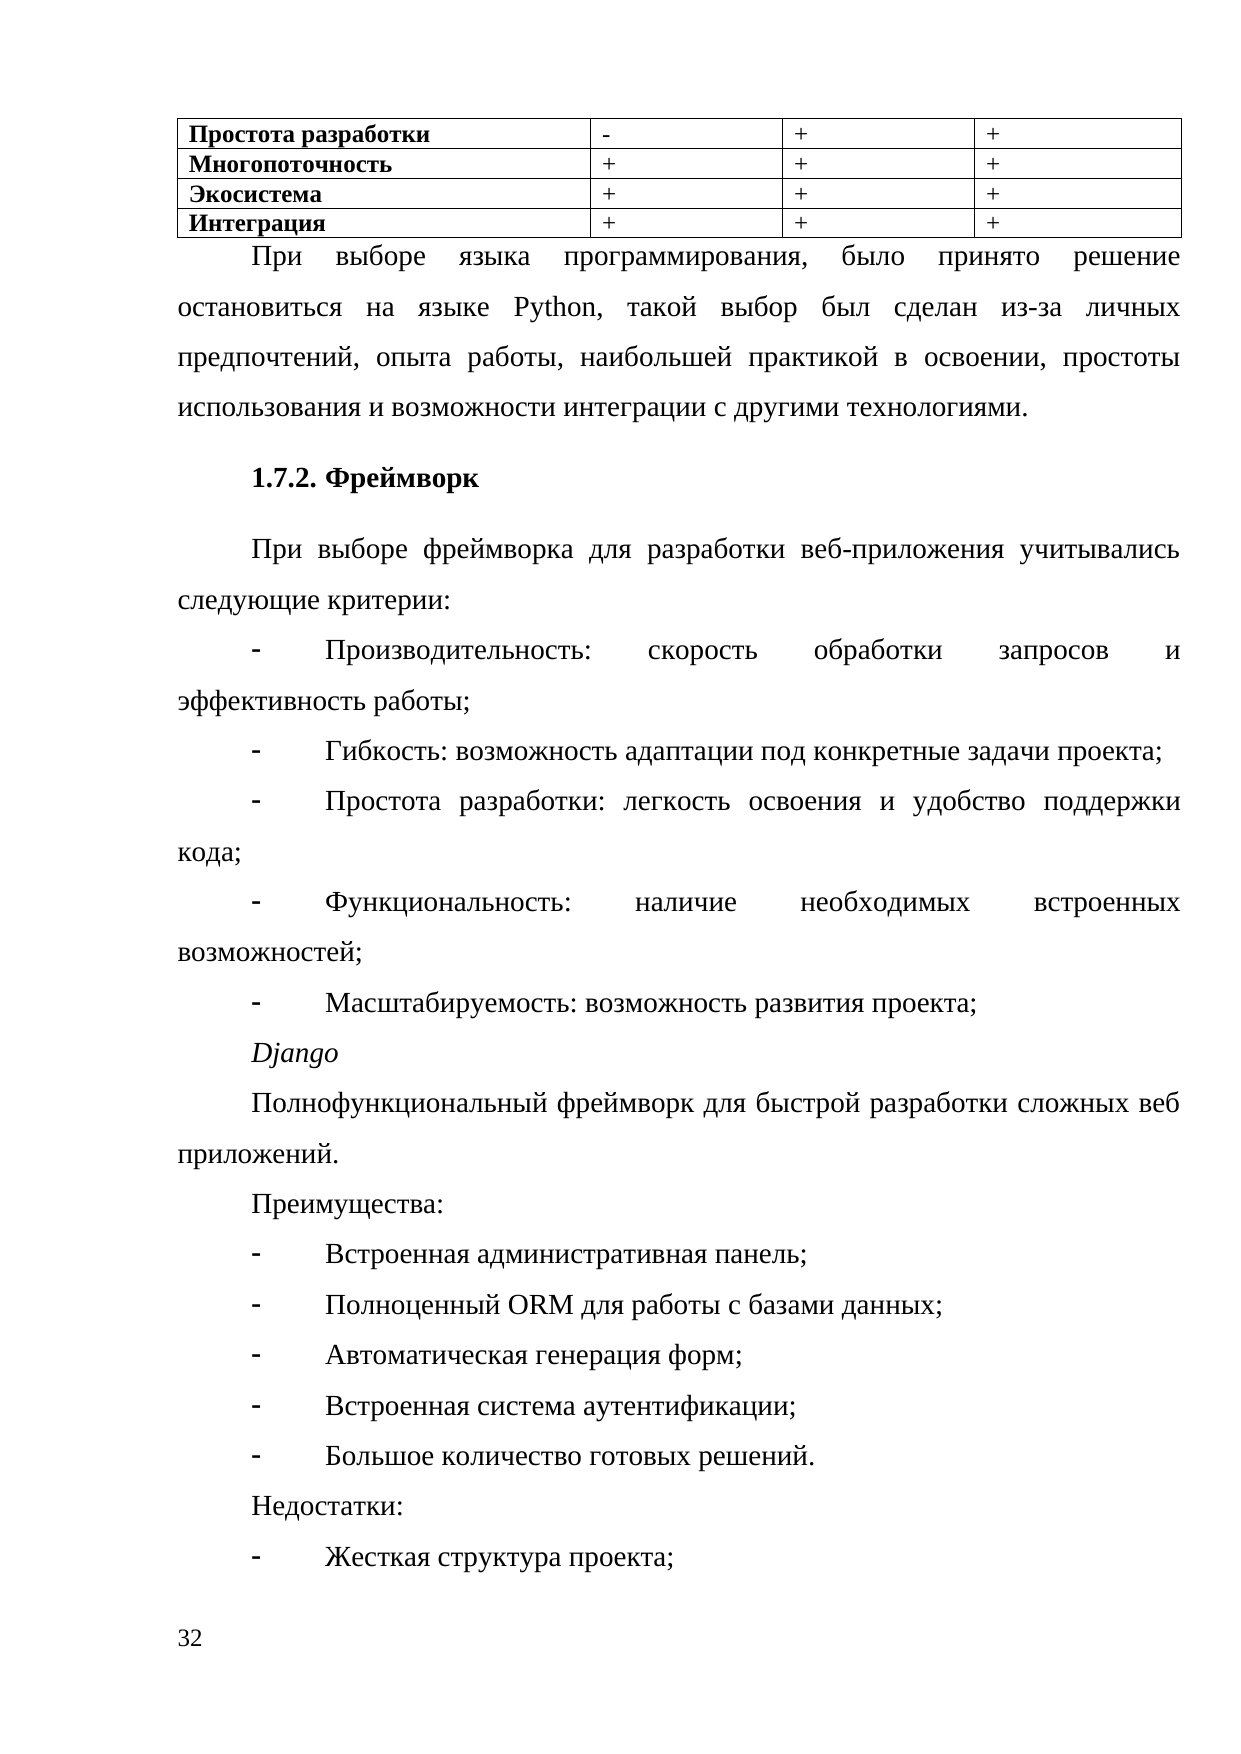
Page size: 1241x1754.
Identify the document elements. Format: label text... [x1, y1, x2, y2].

list Встроенная система аутентификации; [177, 1388, 1181, 1421]
list Жесткая структура проекта; [177, 1539, 1181, 1572]
text При выборе языка программирования, было принято решение остановиться на языке Python, такой выбор был сделан из-за личных предпочтений, опыта работы, наибольшей практикой в освоении, простоты использования и возможности интеграции с другими технологиями. [177, 238, 1181, 423]
table_cell + [783, 179, 974, 207]
table_cell Интеграция [178, 209, 590, 237]
list Полноценный ORM для работы с базами данных; [177, 1287, 1181, 1321]
list Производительность: скорость обработки запросов и эффективность работы; [177, 632, 1181, 716]
text Преимущества: [177, 1186, 1181, 1220]
list Гибкость: возможность адаптации под конкретные задачи проекта; [177, 733, 1181, 767]
text Полнофункциональный фреймворк для быстрой разработки сложных веб приложений. [177, 1086, 1181, 1169]
table_cell + [975, 149, 1181, 178]
text При выборе фреймворка для разработки веб-приложения учитывались следующие критерии: [177, 532, 1181, 615]
list Масштабируемость: возможность развития проекта; [177, 985, 1181, 1018]
list Встроенная административная панель; [177, 1236, 1181, 1270]
table_cell + [591, 179, 782, 207]
table_cell + [591, 149, 782, 178]
table_cell + [783, 209, 974, 237]
table_cell Простота разработки [178, 119, 590, 148]
table_cell + [591, 209, 782, 237]
list Функциональность: наличие необходимых встроенных возможностей; [177, 884, 1181, 968]
table_cell + [783, 149, 974, 178]
table_cell - [591, 119, 782, 148]
list Большое количество готовых решений. [177, 1438, 1181, 1472]
list Автоматическая генерация форм; [177, 1337, 1181, 1371]
text Недостатки: [177, 1488, 1181, 1522]
text Django [251, 1035, 1181, 1069]
subtitle Фреймворк [177, 460, 1181, 494]
table_cell Многопоточность [178, 149, 590, 178]
table_cell + [975, 179, 1181, 207]
table_cell + [975, 119, 1181, 148]
table_cell + [783, 119, 974, 148]
table_cell + [975, 209, 1181, 237]
table_cell Экосистема [178, 179, 590, 207]
list Простота разработки: легкость освоения и удобство поддержки кода; [177, 783, 1181, 867]
